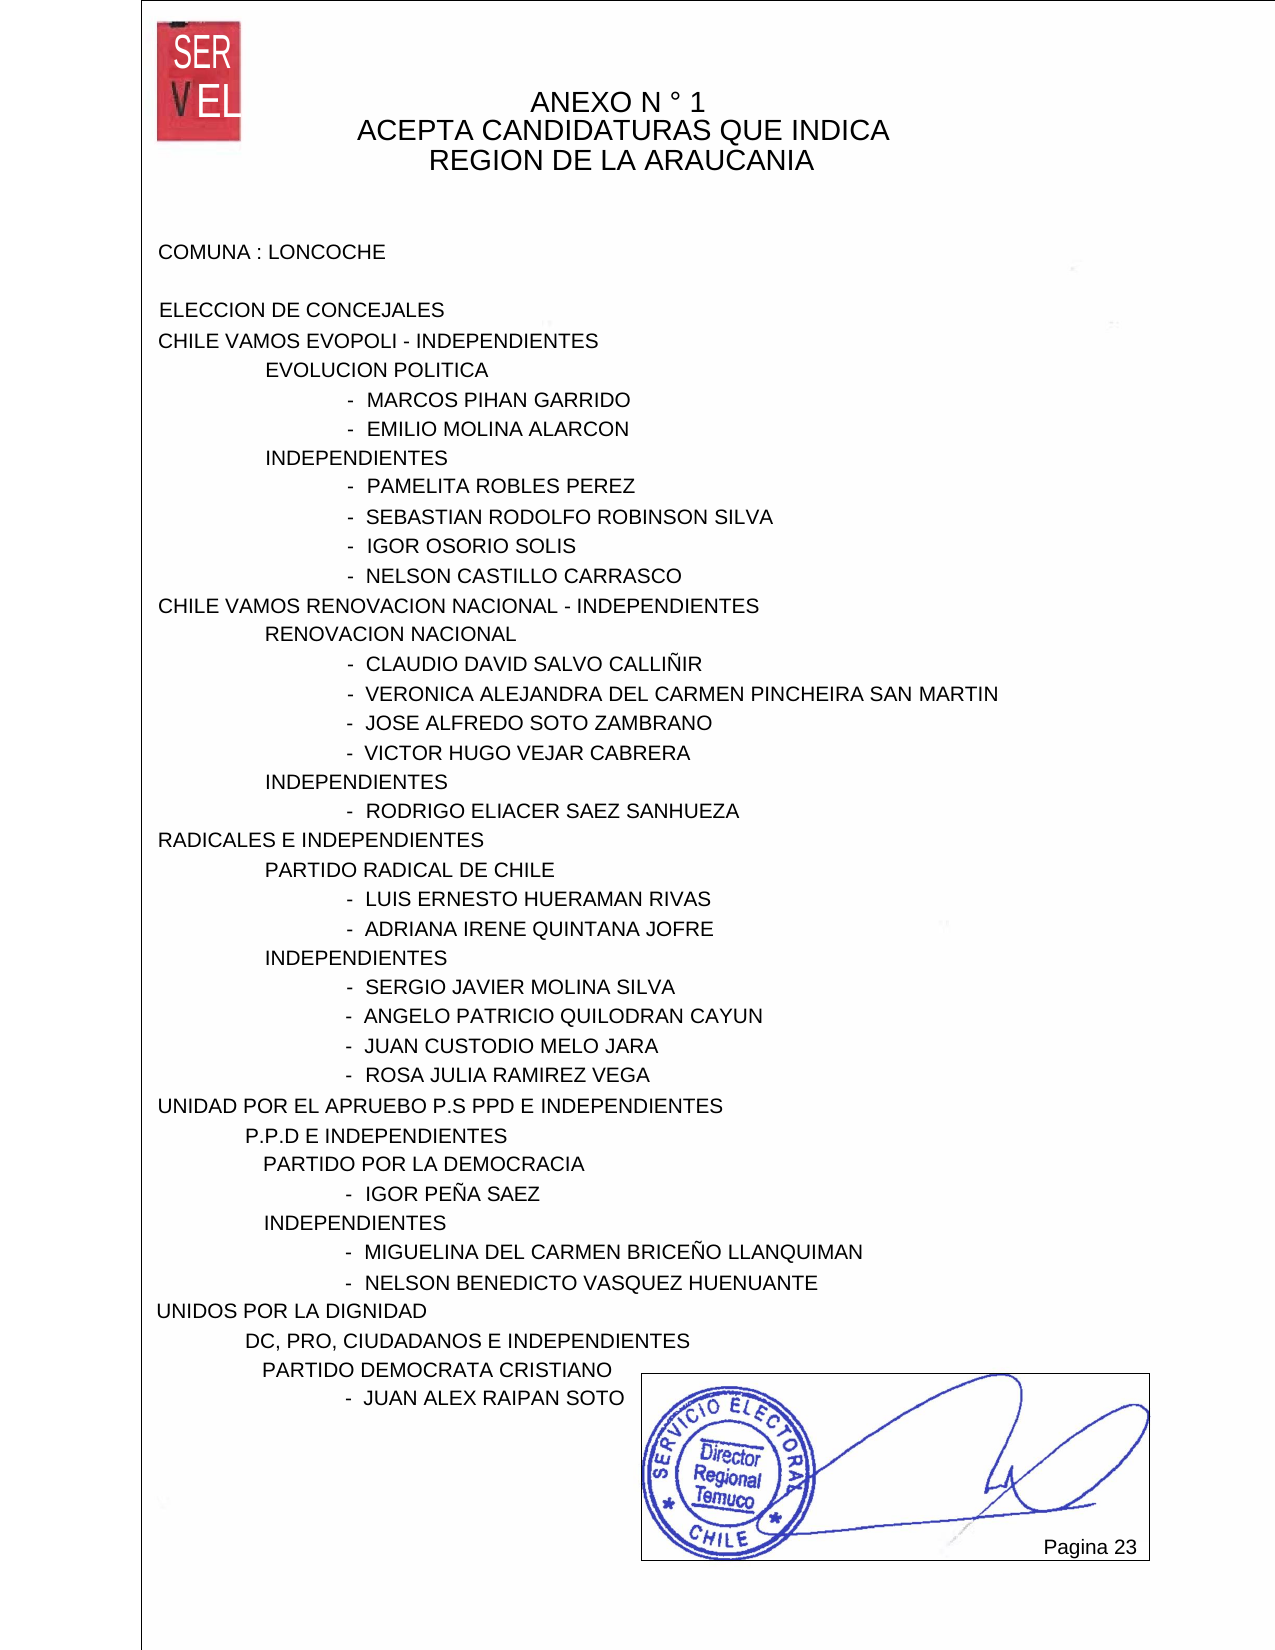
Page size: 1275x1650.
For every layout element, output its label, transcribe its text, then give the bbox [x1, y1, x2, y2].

text REGION DE LA ARAUCANIA [350, 146, 893, 177]
text PARTIDO RADICAL DE CHILE [264, 858, 1148, 882]
list MARCOS PIHAN GARRIDO [347, 388, 1148, 412]
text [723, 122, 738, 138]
text CHILE VAMOS RENOVACION NACIONAL - INDEPENDIENTES RENOVACION NACIONAL [158, 593, 762, 646]
text ACEPTA CANDIDATURAS QUE INDICA [353, 121, 734, 146]
subtitle SER [173, 31, 1148, 79]
list NELSON CASTILLO CARRASCO [347, 564, 1148, 588]
text COMUNA : LONCOCHE ELECCION DE CONCEJALES [158, 206, 447, 322]
list NELSON BENEDICTO VASQUEZ HUENUANTE UNIDOS POR LA DIGNIDAD [156, 1270, 819, 1323]
list ADRIANA IRENE QUINTANA JOFRE INDEPENDIENTES [264, 917, 714, 970]
list JOSE ALFREDO SOTO ZAMBRANO [346, 711, 1148, 735]
list EMILIO MOLINA ALARCON INDEPENDIENTES [265, 416, 630, 469]
text DC, PRO, CIUDADANOS E INDEPENDIENTES PARTIDO DEMOCRATA CRISTIANO [245, 1329, 692, 1382]
list PAMELITA ROBLES PEREZ [347, 474, 1148, 498]
list IGOR PEÑA SAEZ INDEPENDIENTES [263, 1182, 541, 1235]
list CLAUDIO DAVID SALVO CALLIÑIR [347, 651, 1148, 675]
list ANGELO PATRICIO QUILODRAN CAYUN [345, 1004, 1148, 1028]
text Pagina 23 [144, 1535, 1137, 1559]
list SEBASTIAN RODOLFO ROBINSON SILVA [347, 504, 1148, 528]
list JUAN ALEX RAIPAN SOTO [345, 1387, 1148, 1410]
picture [142, 1, 1275, 1650]
list RODRIGO ELIACER SAEZ SANHUEZA RADICALES E INDEPENDIENTES [158, 799, 740, 852]
list SERGIO JAVIER MOLINA SILVA [346, 975, 1148, 999]
text EL ANEXO N ° 1 [196, 79, 1148, 121]
list ROSA JULIA RAMIREZ VEGA UNIDAD POR EL APRUEBO P.S PPD E INDEPENDIENTES [157, 1063, 724, 1117]
list JUAN CUSTODIO MELO JARA [345, 1034, 1148, 1058]
text CHILE VAMOS EVOPOLI - INDEPENDIENTES EVOLUCION POLITICA [158, 328, 601, 381]
list VERONICA ALEJANDRA DEL CARMEN PINCHEIRA SAN MARTIN [347, 682, 1148, 706]
list MIGUELINA DEL CARMEN BRICEÑO LLANQUIMAN [345, 1240, 1148, 1264]
list VICTOR HUGO VEJAR CABRERA INDEPENDIENTES [265, 741, 691, 794]
list LUIS ERNESTO HUERAMAN RIVAS [346, 887, 1148, 911]
list IGOR OSORIO SOLIS [347, 534, 1148, 558]
text ACEPTA CANDIDATURAS QUE INDICA [732, 121, 894, 146]
text P.P.D E INDEPENDIENTES PARTIDO POR LA DEMOCRACIA [245, 1123, 587, 1176]
